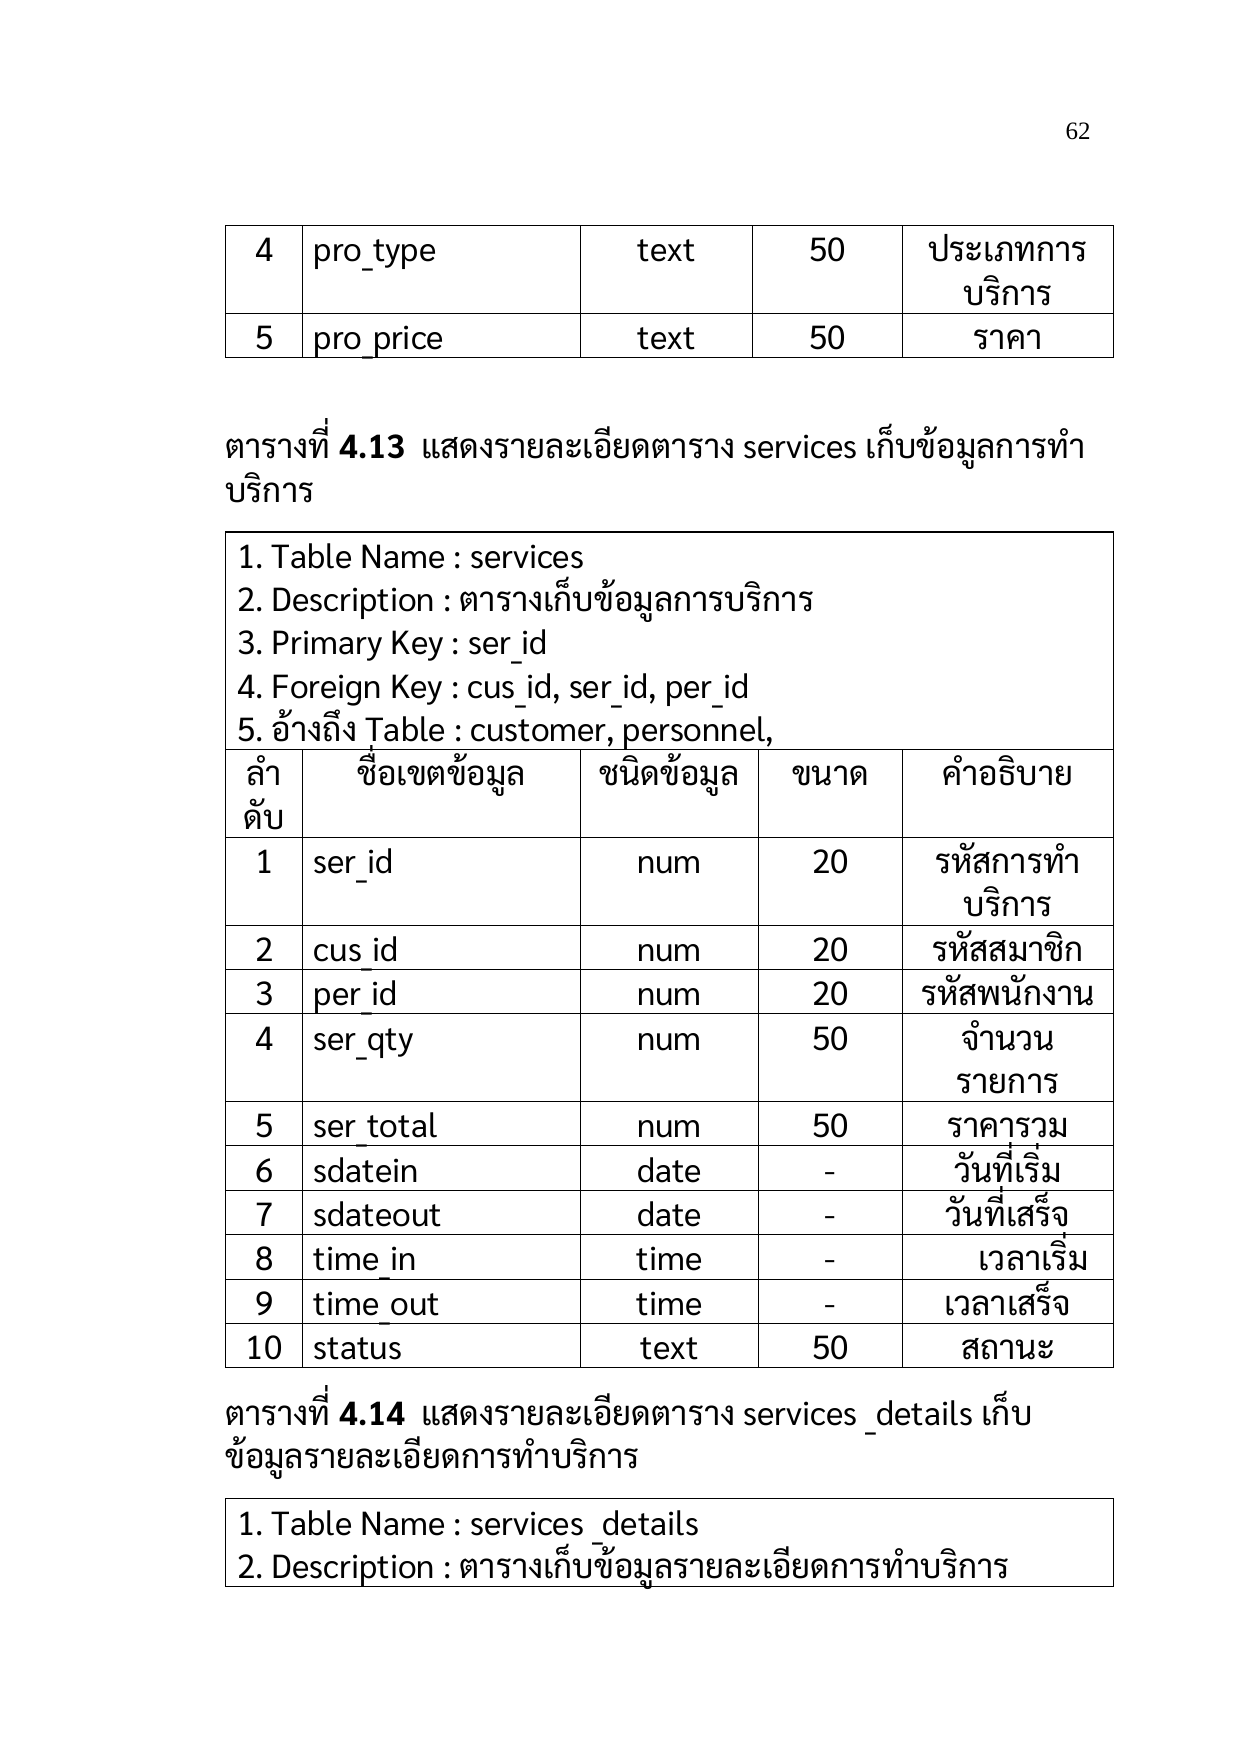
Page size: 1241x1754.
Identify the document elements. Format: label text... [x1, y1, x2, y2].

table_cell รหัสการทำบริการ [903, 838, 1113, 924]
table_cell ราคารวม [903, 1102, 1113, 1145]
table_cell time_out [303, 1280, 580, 1323]
table_cell รหัสพนักงาน [903, 970, 1113, 1013]
table_cell เวลาเสร็จ [903, 1280, 1113, 1323]
table_cell 4 [226, 226, 302, 313]
text ตารางที่ 4.14 แสดงรายละเอียดตาราง services _details เก็บข้อมูลรายละเอียดการทำบริการ [225, 1390, 1090, 1477]
table_cell num [581, 926, 758, 969]
table_cell 5 [226, 1102, 302, 1145]
table_cell - [759, 1146, 902, 1190]
table_cell เวลาเริ่ม [903, 1235, 1113, 1278]
table_cell ราคา [903, 314, 1113, 357]
table_cell สถานะ [903, 1324, 1113, 1367]
table_cell ser_total [303, 1102, 580, 1145]
table_cell 6 [226, 1146, 302, 1190]
table_cell 50 [759, 1324, 902, 1367]
table_cell ขนาด [759, 750, 902, 837]
table_cell num [581, 1014, 758, 1101]
table_cell จำนวนรายการ [903, 1014, 1113, 1101]
table_cell time [581, 1235, 758, 1278]
table_cell - [759, 1235, 902, 1278]
table_cell 50 [759, 1014, 902, 1101]
table_cell ชนิดข้อมูล [581, 750, 758, 837]
table_cell 50 [753, 314, 902, 357]
table_cell - [759, 1280, 902, 1323]
table_cell sdateout [303, 1191, 580, 1234]
table_cell 10 [226, 1324, 302, 1367]
table_cell time_in [303, 1235, 580, 1278]
table_cell status [303, 1324, 580, 1367]
table_cell num [581, 970, 758, 1013]
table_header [226, 1499, 1113, 1586]
table_cell pro_price [303, 314, 580, 357]
table_cell - [759, 1191, 902, 1234]
table_cell ser_id [303, 838, 580, 924]
table_cell 20 [759, 970, 902, 1013]
table_cell cus_id [303, 926, 580, 969]
table_cell 50 [759, 1102, 902, 1145]
table_header 1. Table Name : services 2. Description : ตารางเก็บข้อมูลการบริการ 3. Primary Key : ser_id 4. Foreign Key : cus_id, ser_id, per_id 5. อ้างถึง Table : customer, personnel, [226, 533, 1113, 749]
table_cell 4 [226, 1014, 302, 1101]
table_cell pro_type [303, 226, 580, 313]
table_cell 20 [759, 926, 902, 969]
table_cell 9 [226, 1280, 302, 1323]
table_cell text [581, 314, 752, 357]
table_cell วันที่เริ่ม [903, 1146, 1113, 1190]
table_cell per_id [303, 970, 580, 1013]
table_cell รหัสสมาชิก [903, 926, 1113, 969]
table_cell 50 [753, 226, 902, 313]
table_cell text [581, 226, 752, 313]
table_cell ประเภทการบริการ [903, 226, 1113, 313]
table_cell date [581, 1146, 758, 1190]
table_cell 20 [759, 838, 902, 924]
table_cell 8 [226, 1235, 302, 1278]
table_cell ser_qty [303, 1014, 580, 1101]
table_cell วันที่เสร็จ [903, 1191, 1113, 1234]
table_cell text [581, 1324, 758, 1367]
table_cell ชื่อเขตข้อมูล [303, 750, 580, 837]
table_cell time [581, 1280, 758, 1323]
table_cell num [581, 838, 758, 924]
table_cell sdatein [303, 1146, 580, 1190]
table_cell 2 [226, 926, 302, 969]
table_cell ลำดับ [226, 750, 302, 837]
table_cell คำอธิบาย [903, 750, 1113, 837]
table_cell date [581, 1191, 758, 1234]
table_cell 1 [226, 838, 302, 924]
table_cell 3 [226, 970, 302, 1013]
table_cell 7 [226, 1191, 302, 1234]
text ตารางที่ 4.13 แสดงรายละเอียดตาราง services เก็บข้อมูลการทำบริการ [225, 423, 1090, 510]
table_cell 5 [226, 314, 302, 357]
table_cell num [581, 1102, 758, 1145]
